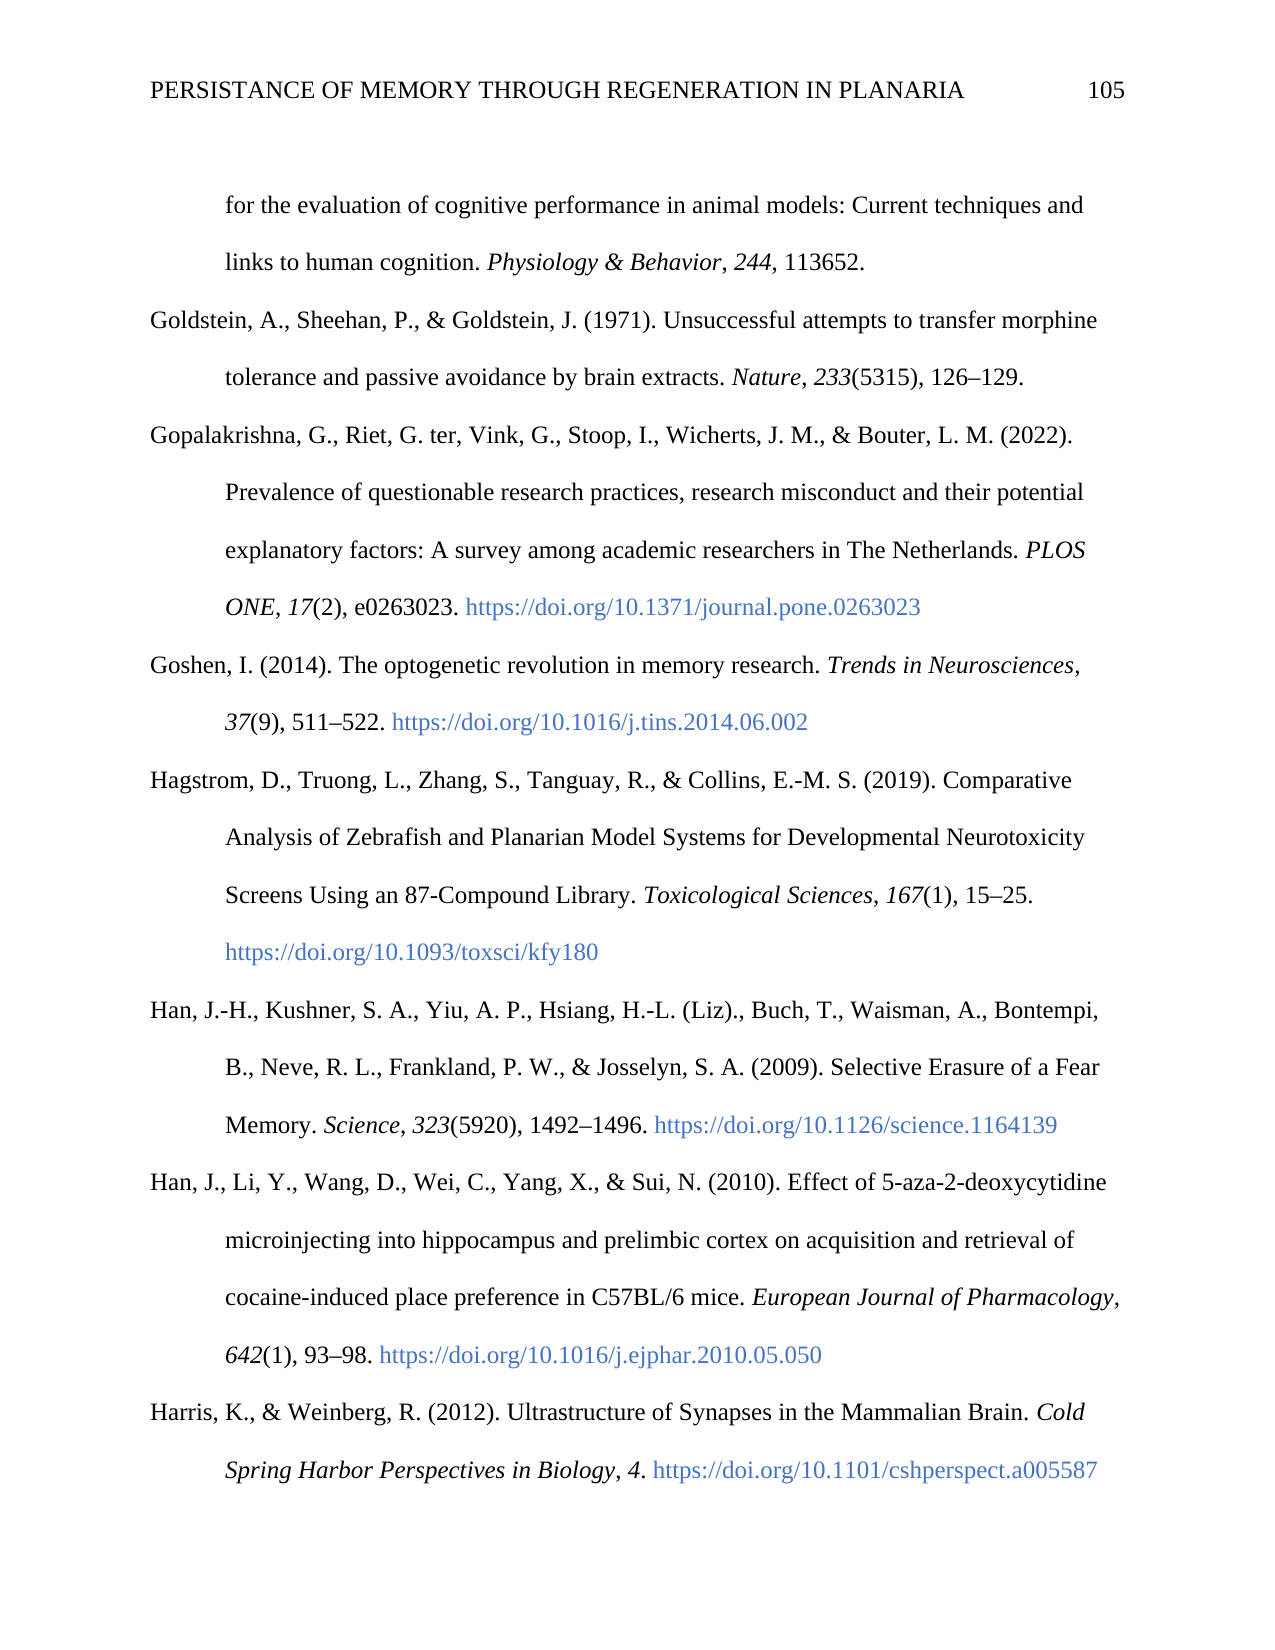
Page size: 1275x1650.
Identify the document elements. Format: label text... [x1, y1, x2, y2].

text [150, 190, 1125, 276]
text Goldstein, A., Sheehan, P., & Goldstein, J. (1971). Unsuccessful attempts to transfer morphine tolerance and passive avoidance by brain extracts. Nature, 233(5315), 126–129. [150, 305, 1125, 391]
text Gopalakrishna, G., Riet, G. ter, Vink, G., Stoop, I., Wicherts, J. M., & Bouter, L. M. (2022). Prevalence of questionable research practices, research misconduct and their potential explanatory factors: A survey among academic researchers in The Netherlands. PLOS ONE, 17(2), e0263023. https://doi.org/10.1371/journal.pone.0263023 [150, 420, 1125, 621]
text Hagstrom, D., Truong, L., Zhang, S., Tanguay, R., & Collins, E.-M. S. (2019). Comparative Analysis of Zebrafish and Planarian Model Systems for Developmental Neurotoxicity Screens Using an 87-Compound Library. Toxicological Sciences, 167(1), 15–25. https://doi.org/10.1093/toxsci/kfy180 [150, 765, 1125, 966]
text Han, J.-H., Kushner, S. A., Yiu, A. P., Hsiang, H.-L. (Liz)., Buch, T., Waisman, A., Bontempi, B., Neve, R. L., Frankland, P. W., & Josselyn, S. A. (2009). Selective Erasure of a Fear Memory. Science, 323(5920), 1492–1496. https://doi.org/10.1126/science.1164139 [150, 995, 1125, 1139]
text Han, J., Li, Y., Wang, D., Wei, C., Yang, X., & Sui, N. (2010). Effect of 5-aza-2-deoxycytidine microinjecting into hippocampus and prelimbic cortex on acquisition and retrieval of cocaine-induced place preference in C57BL/6 mice. European Journal of Pharmacology, 642(1), 93–98. https://doi.org/10.1016/j.ejphar.2010.05.050 [150, 1167, 1125, 1369]
text Goshen, I. (2014). The optogenetic revolution in memory research. Trends in Neurosciences, 37(9), 511–522. https://doi.org/10.1016/j.tins.2014.06.002 [150, 650, 1125, 736]
text Harris, K., & Weinberg, R. (2012). Ultrastructure of Synapses in the Mammalian Brain. Cold Spring Harbor Perspectives in Biology, 4. https://doi.org/10.1101/cshperspect.a005587 [150, 1397, 1125, 1484]
